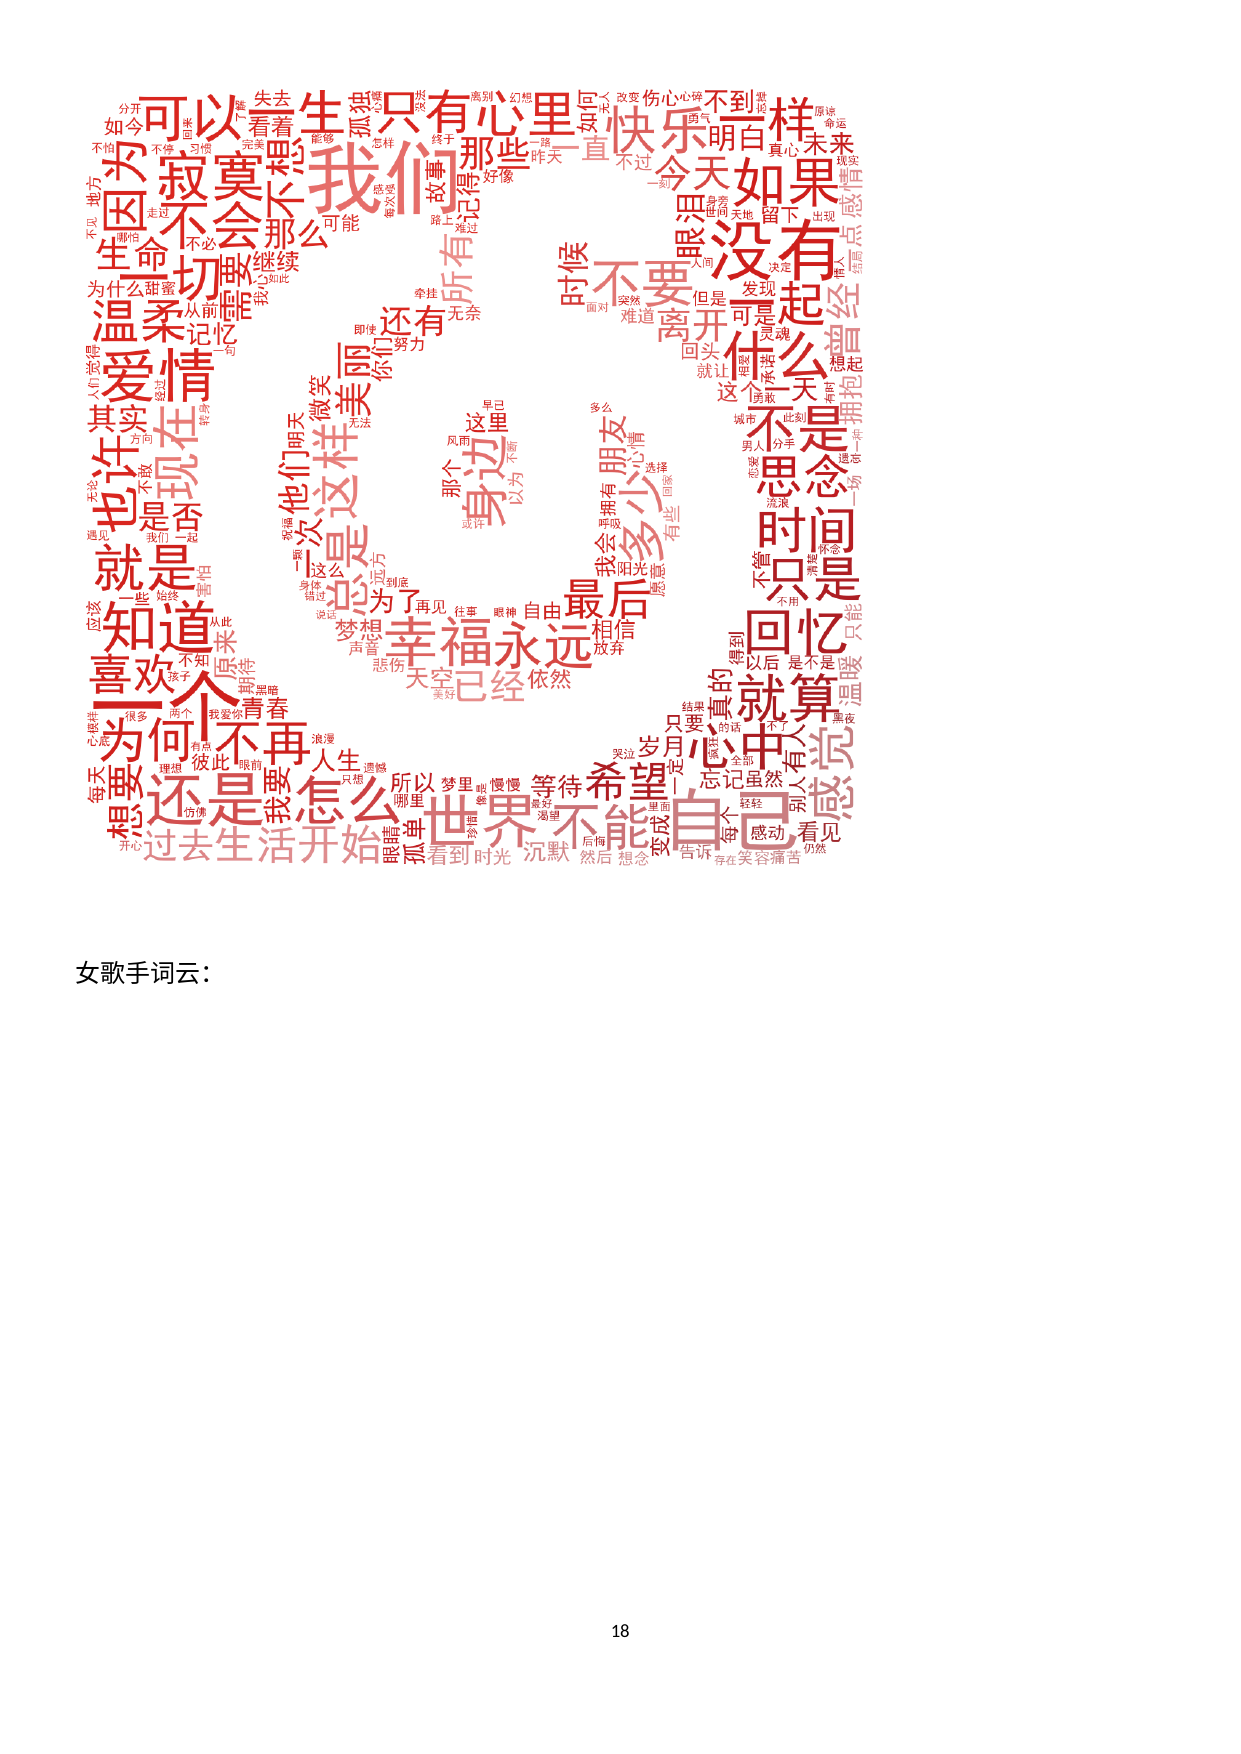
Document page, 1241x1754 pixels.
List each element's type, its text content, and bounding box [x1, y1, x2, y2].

picture [75, 83, 876, 871]
text 女歌手词云： [75, 939, 1165, 1004]
